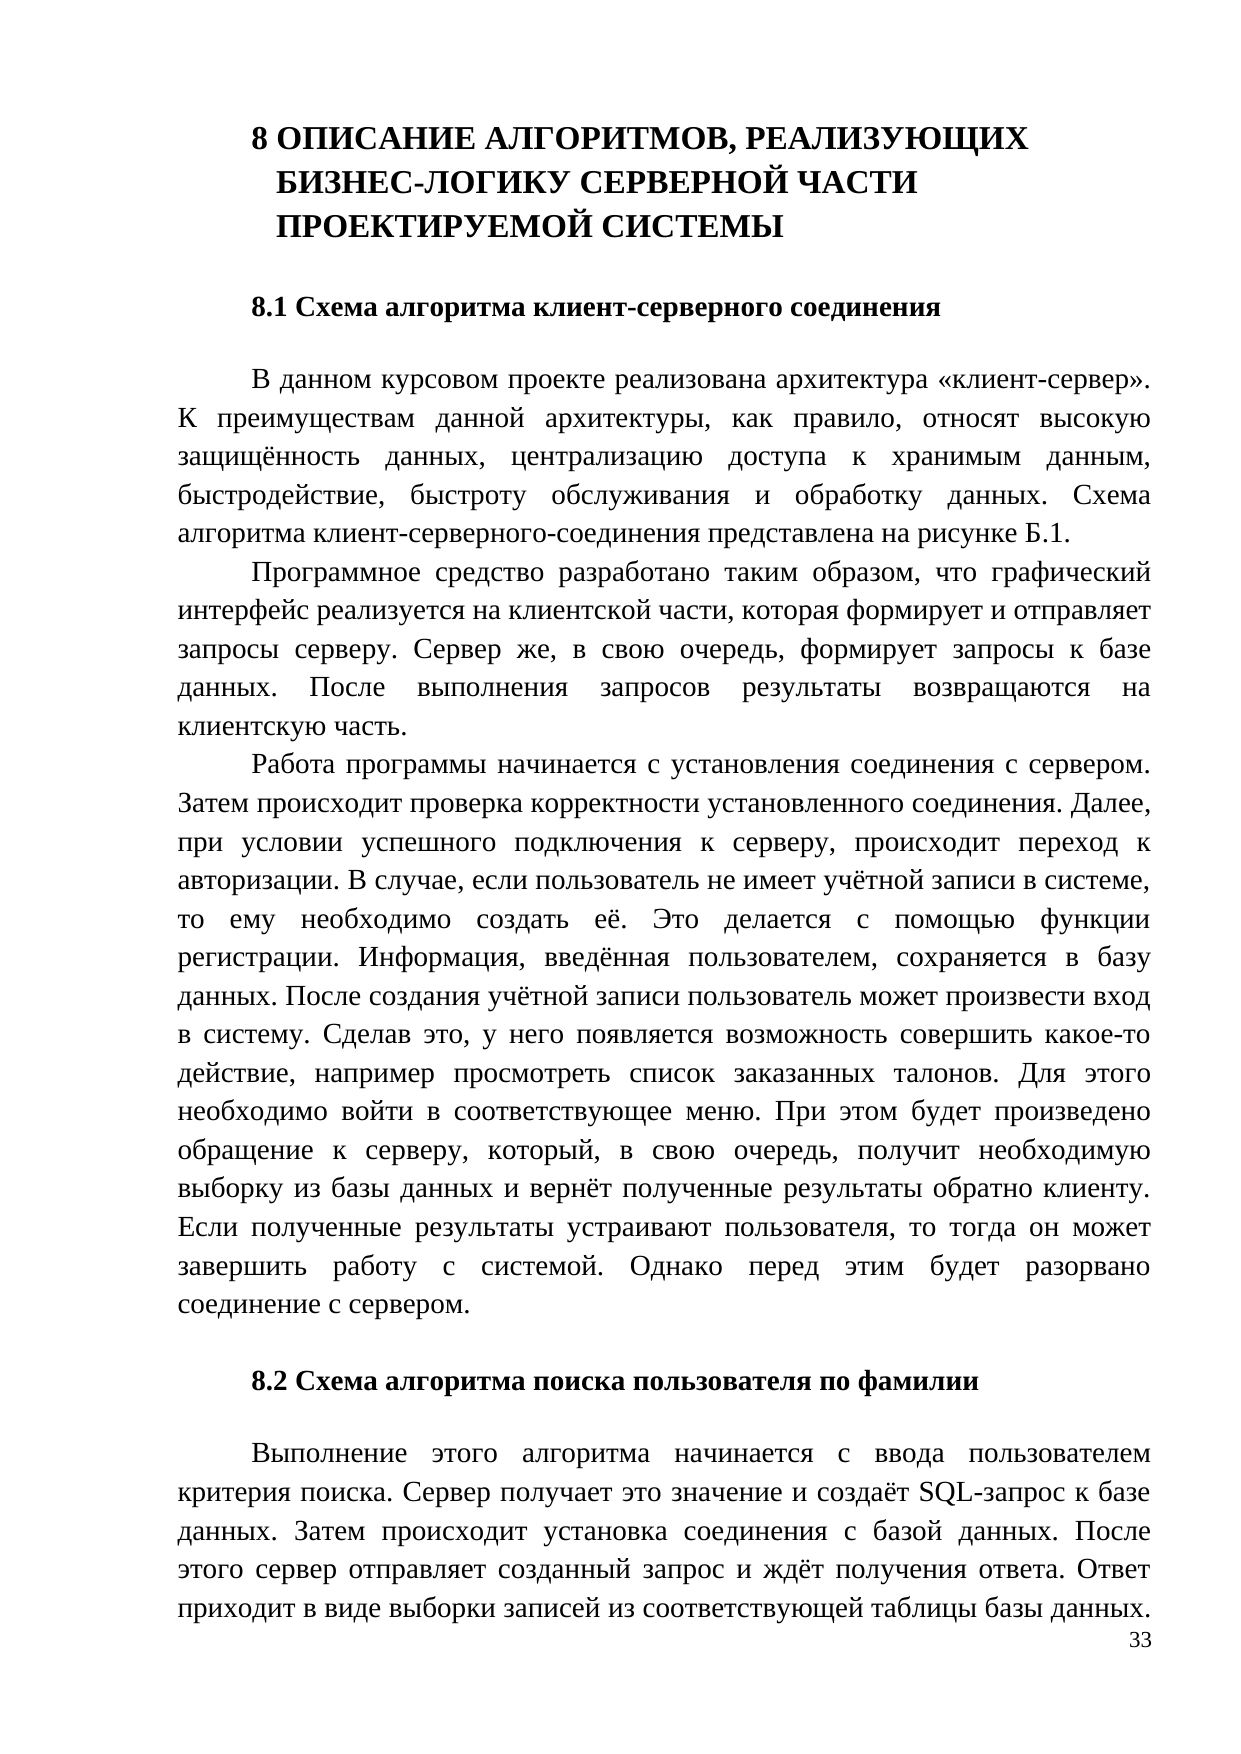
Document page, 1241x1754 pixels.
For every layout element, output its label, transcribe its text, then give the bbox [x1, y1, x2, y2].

text Программное средство разработано таким образом, что графический интерфейс реализуется на клиентской части, которая формирует и отправляет запросы серверу. Сервер же, в свою очередь, формирует запросы к базе данных. После выполнения запросов результаты возвращаются на клиентскую часть. [177, 554, 1152, 742]
text 8.1 Схема алгоритма клиент-серверного соединения [251, 289, 1152, 322]
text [177, 1436, 1152, 1623]
text Работа программы начинается с установления соединения с сервером. Затем происходит проверка корректности установленного соединения. Далее, при условии успешного подключения к серверу, происходит переход к авторизации. В случае, если пользователь не имеет учётной записи в системе, то ему необходимо создать её. Это делается с помощью функции регистрации. Информация, введённая пользователем, сохраняется в базу данных. После создания учётной записи пользователь может произвести вход в систему. Сделав это, у него появляется возможность совершить какое-то действие, например просмотреть список заказанных талонов. Для этого необходимо войти в соответствующее меню. При этом будет произведено обращение к серверу, который, в свою очередь, получит необходимую выборку из базы данных и вернёт полученные результаты обратно клиенту. Если полученные результаты устраивают пользователя, то тогда он может завершить работу с системой. Однако перед этим будет разорвано соединение с сервером. [177, 747, 1152, 1320]
text В данном курсовом проекте реализована архитектура «клиент-сервер». К преимуществам данной архитектуры, как правило, относят высокую защищённость данных, централизацию доступа к хранимым данным, быстродействие, быстроту обслуживания и обработку данных. Схема алгоритма клиент-серверного-соединения представлена на рисунке Б.1. [177, 361, 1152, 549]
text 8.2 Схема алгоритма поиска пользователя по фамилии [251, 1363, 1152, 1397]
subtitle 8 ОПИСАНИЕ АЛГОРИТМОВ, РЕАЛИЗУЮЩИХ БИЗНЕС-ЛОГИКУ СЕРВЕРНОЙ ЧАСТИ ПРОЕКТИРУЕМОЙ СИСТЕМЫ [251, 118, 1152, 244]
